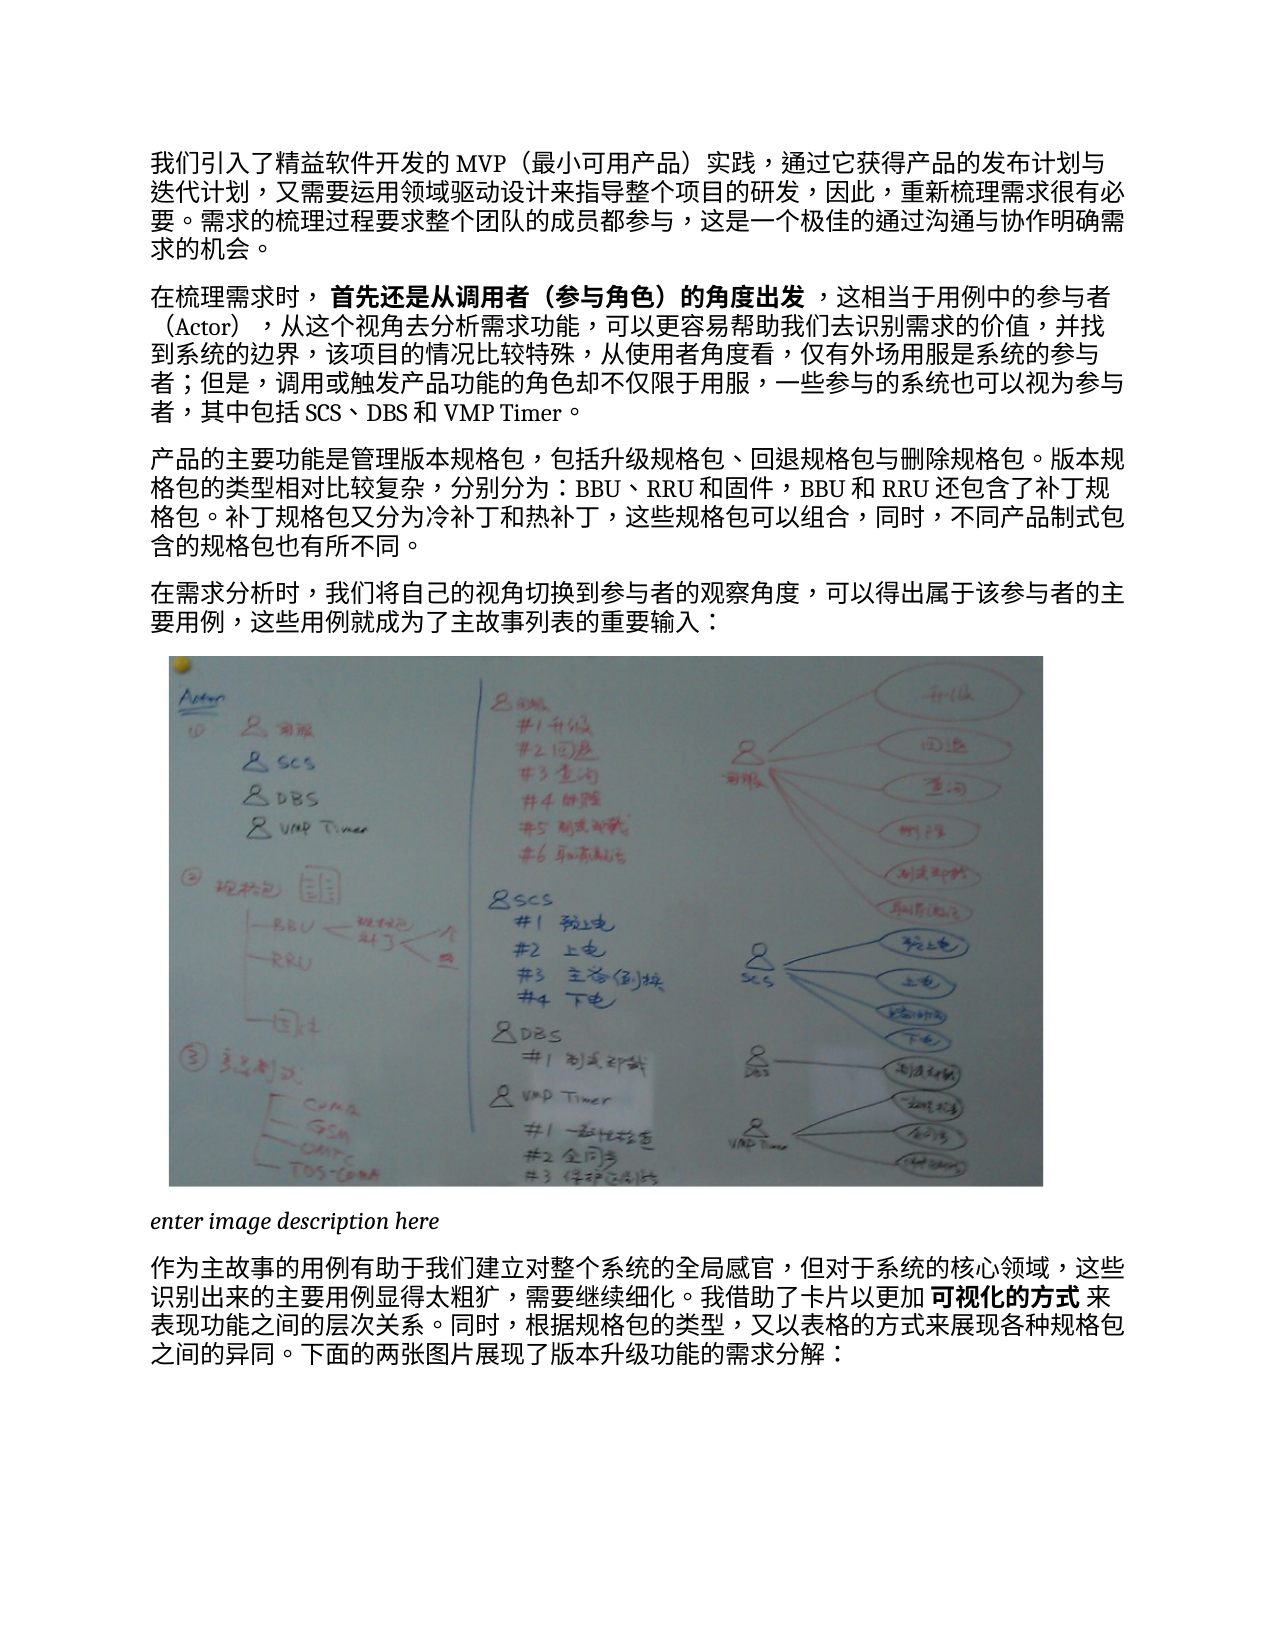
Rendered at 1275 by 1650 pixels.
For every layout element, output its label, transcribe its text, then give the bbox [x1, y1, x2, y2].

text enter image description here [150, 1207, 1125, 1236]
text 作为主故事的用例有助于我们建立对整个系统的全局感官，但对于系统的核心领域，这些识别出来的主要用例显得太粗犷，需要继续细化。我借助了卡片以更加 可视化的方式 来表现功能之间的层次关系。同时，根据规格包的类型，又以表格的方式来展现各种规格包之间的异同。下面的两张图片展现了版本升级功能的需求分解： [150, 1255, 1125, 1370]
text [150, 150, 1125, 265]
text 产品的主要功能是管理版本规格包，包括升级规格包、回退规格包与删除规格包。版本规格包的类型相对比较复杂，分别分为：BBU、RRU 和固件，BBU 和 RRU 还包含了补丁规格包。补丁规格包又分为冷补丁和热补丁，这些规格包可以组合，同时，不同产品制式包含的规格包也有所不同。 [150, 446, 1125, 561]
text 在需求分析时，我们将自己的视角切换到参与者的观察角度，可以得出属于该参与者的主要用例，这些用例就成为了主故事列表的重要输入： [150, 580, 1125, 637]
text 在梳理需求时， 首先还是从调用者（参与角色）的角度出发 ，这相当于用例中的参与者（Actor），从这个视角去分析需求功能，可以更容易帮助我们去识别需求的价值，并找到系统的边界，该项目的情况比较特殊，从使用者角度看，仅有外场用服是系统的参与者；但是，调用或触发产品功能的角色却不仅限于用服，一些参与的系统也可以视为参与者，其中包括 SCS、DBS 和 VMP Timer。 [150, 284, 1125, 427]
picture [168, 656, 1044, 1187]
